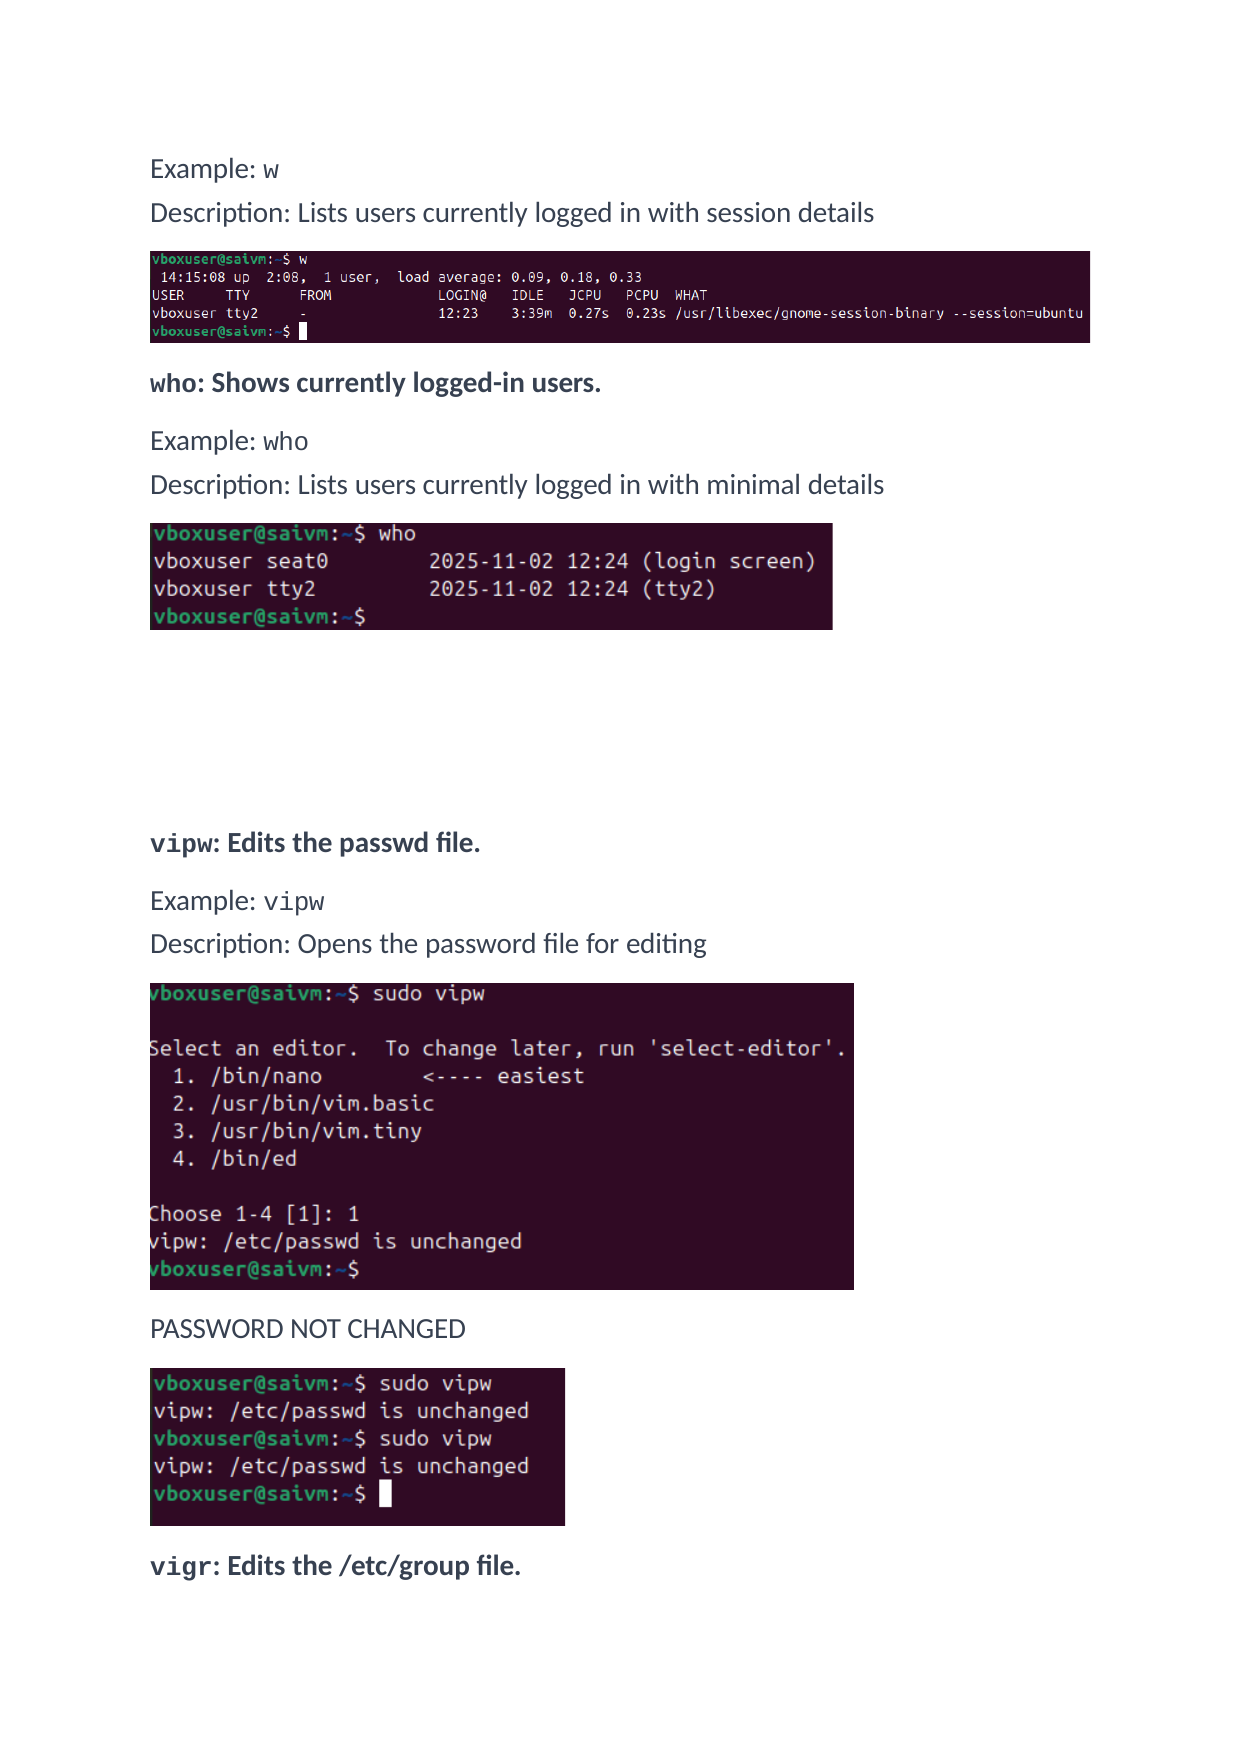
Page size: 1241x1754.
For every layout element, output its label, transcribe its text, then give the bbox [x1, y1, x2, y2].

text vipw: Edits the passwd file. [150, 824, 1090, 860]
picture [150, 983, 854, 1290]
text who: Shows currently logged-in users. [150, 364, 1090, 400]
text Example: vipw [150, 882, 1090, 918]
picture [150, 251, 1091, 343]
text Description: Opens the password file for editing [150, 926, 1090, 961]
picture [150, 523, 833, 630]
text vigr: Edits the /etc/group file. [150, 1547, 1090, 1583]
text Description: Lists users currently logged in with minimal details [150, 466, 1090, 501]
text Example: who [150, 422, 1090, 458]
text PASSWORD NOT CHANGED [150, 1311, 1090, 1346]
picture [150, 1368, 565, 1526]
text Description: Lists users currently logged in with session details [150, 194, 1090, 229]
text Example: w [150, 150, 1090, 186]
